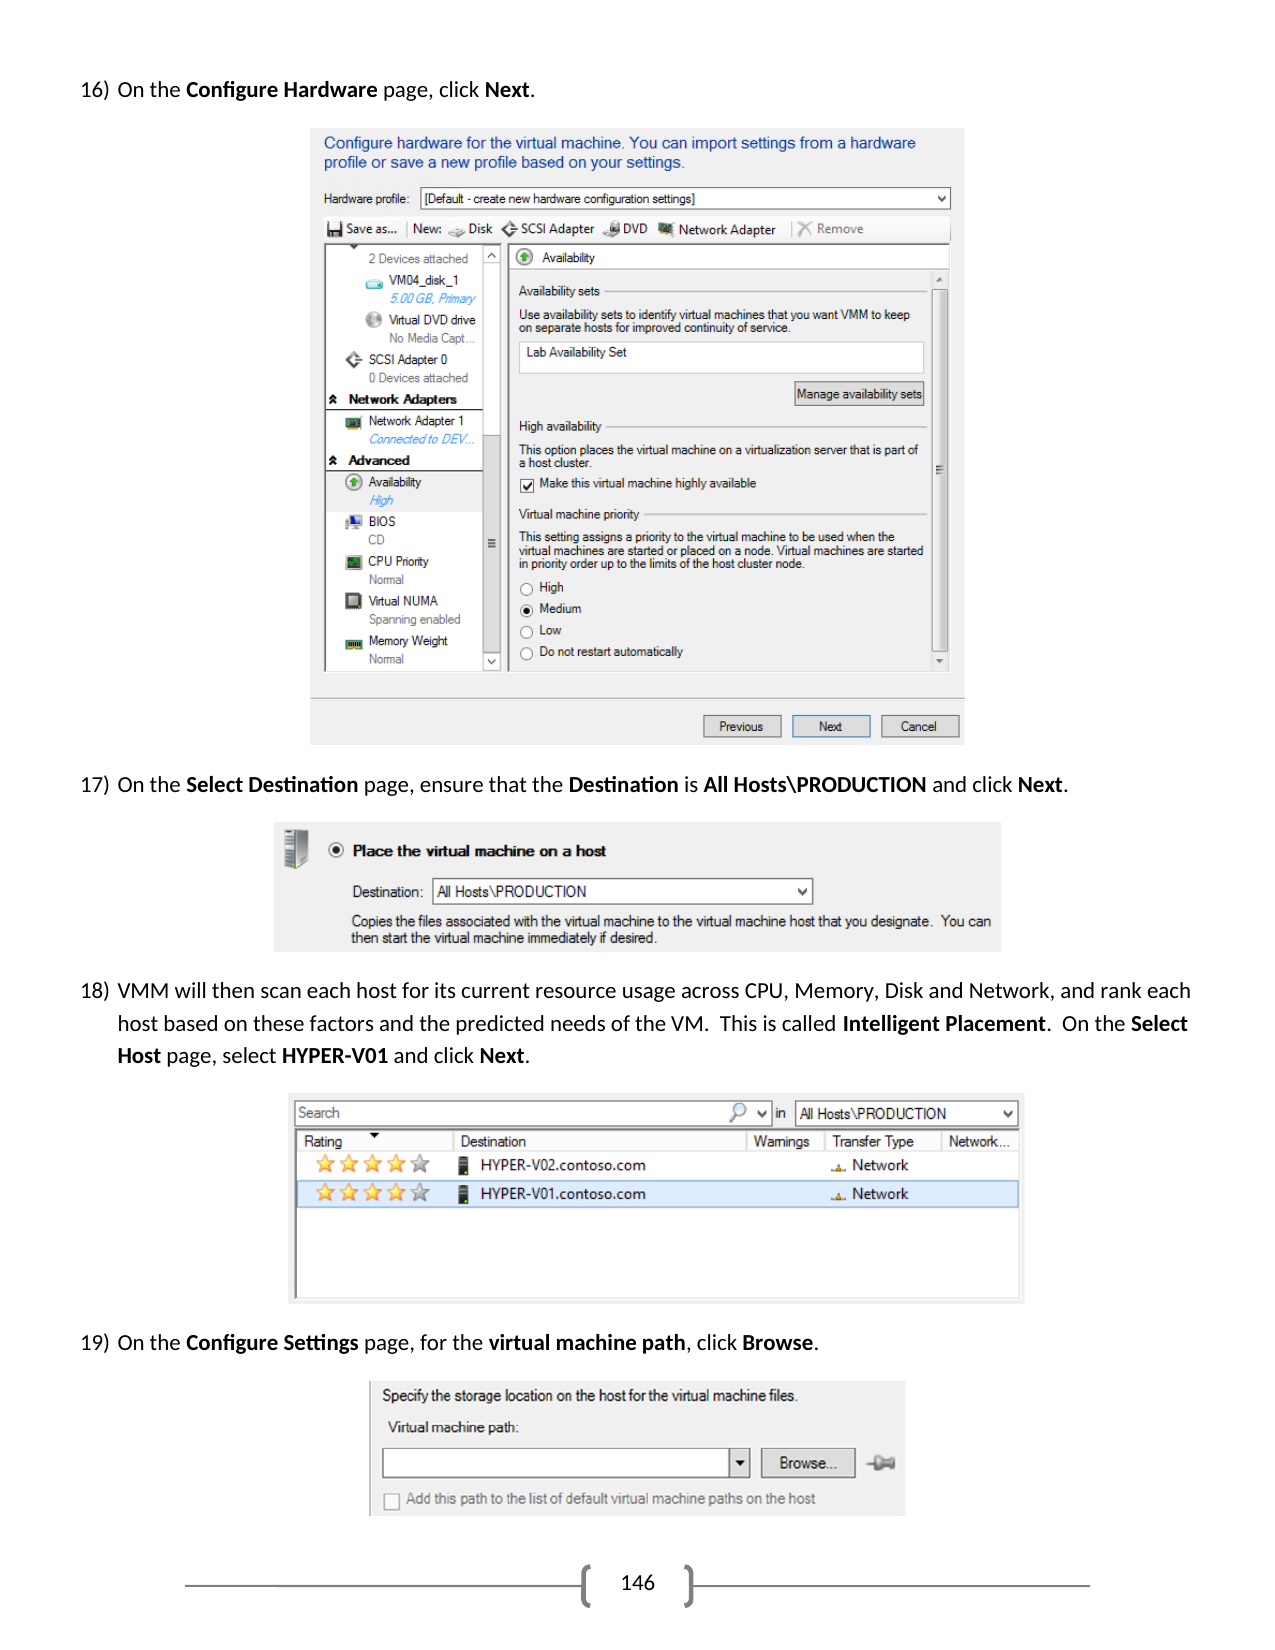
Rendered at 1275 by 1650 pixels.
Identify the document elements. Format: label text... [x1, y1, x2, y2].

list VMM will then scan each host for its current resource usage across CPU, Memory, Disk and Network, and rank each host based on these factors and the predicted needs of the VM. This is called Intelligent Placement. On the Select Host page, select HYPER-V01 and click Next. [80, 976, 1200, 1069]
picture [310, 128, 965, 745]
picture [273, 822, 1002, 952]
list On the Configure Settings page, for the virtual machine path, click Browse. [80, 1328, 1200, 1357]
picture [287, 1093, 1025, 1304]
list On the Configure Hardware page, click Next. [80, 75, 1200, 103]
list On the Select Destination page, ensure that the Destination is All Hosts\PRODUCTION and click Next. [80, 770, 1200, 798]
picture [369, 1381, 906, 1516]
